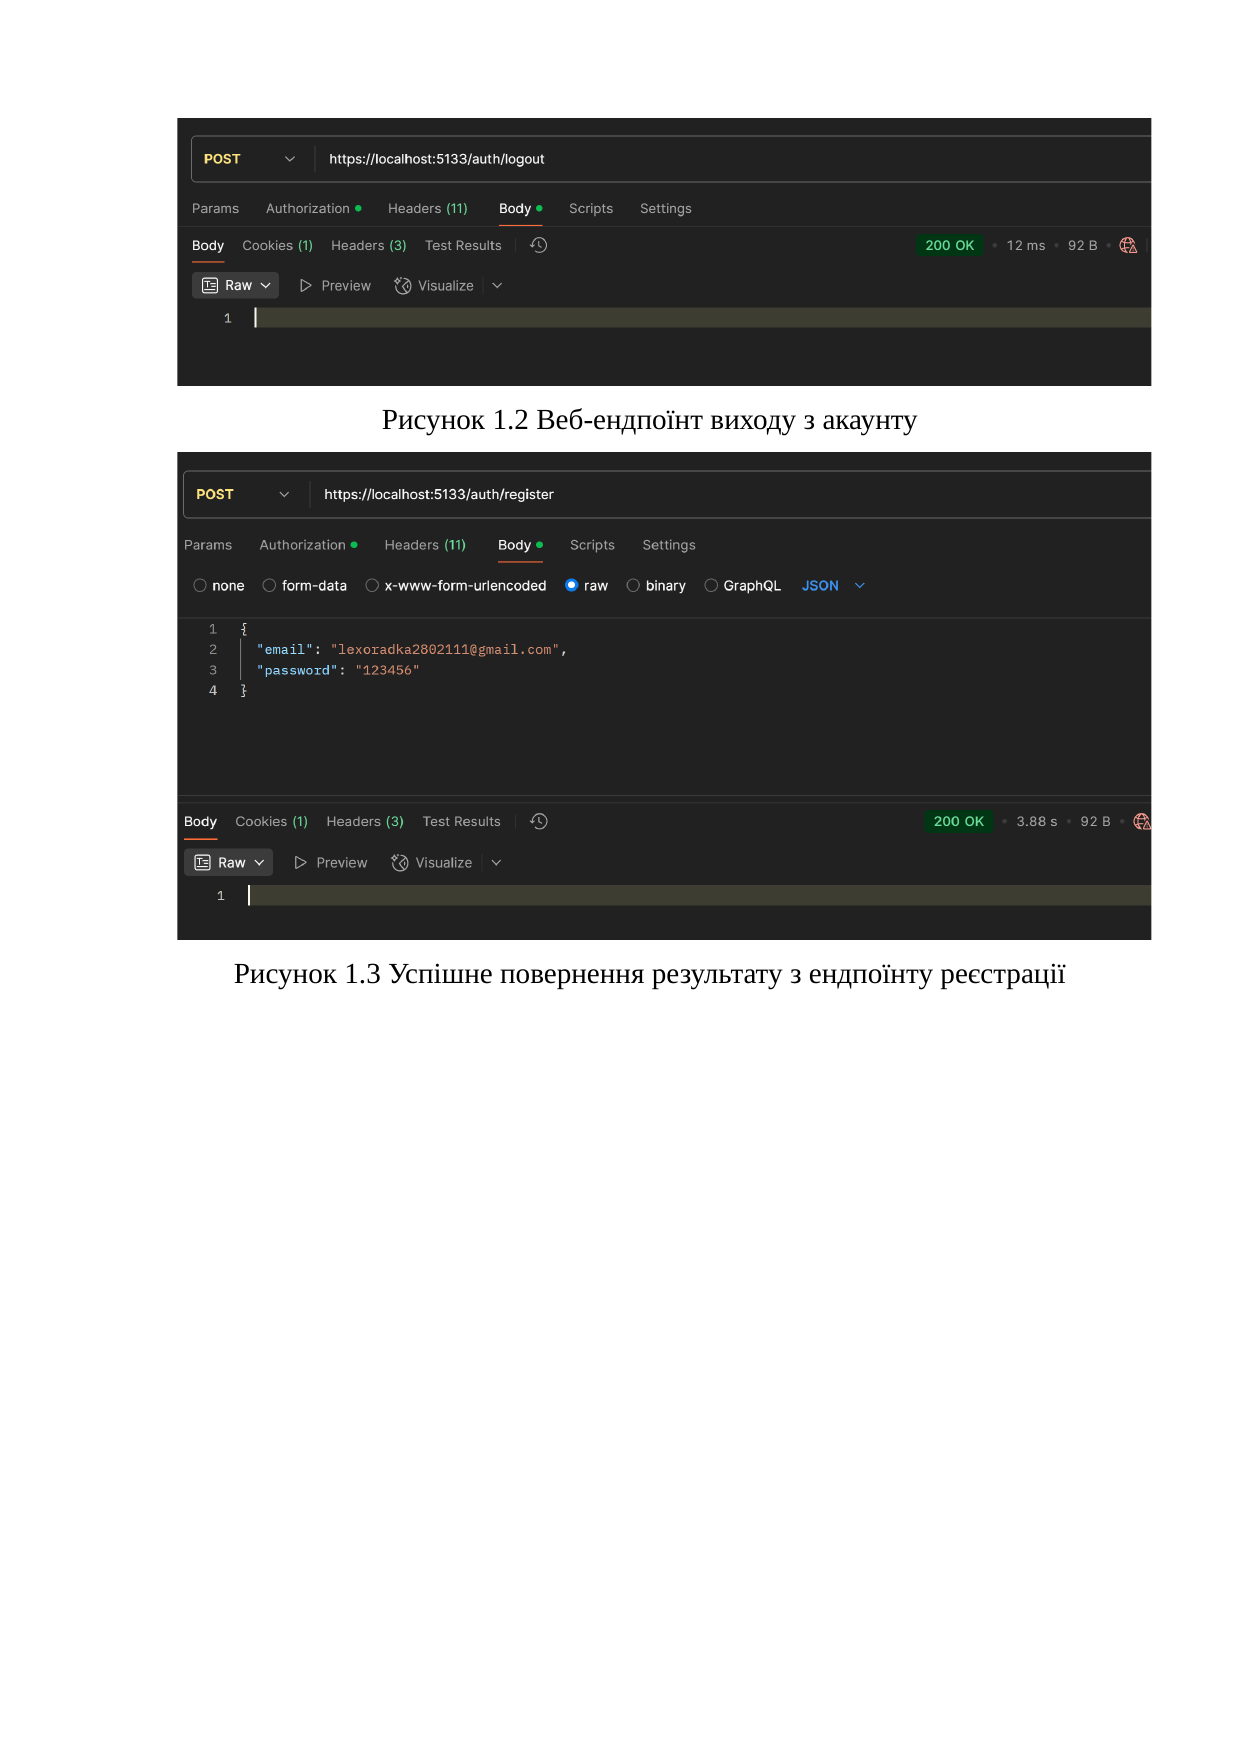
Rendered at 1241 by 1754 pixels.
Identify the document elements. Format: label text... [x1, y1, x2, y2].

text Рисунок 1.3 Успішне повернення результату з ендпоїнту реєстрації [177, 957, 1122, 990]
picture [177, 452, 1152, 940]
picture [177, 118, 1152, 386]
text Рисунок 1.2 Веб-ендпоїнт виходу з акаунту [177, 402, 1122, 435]
